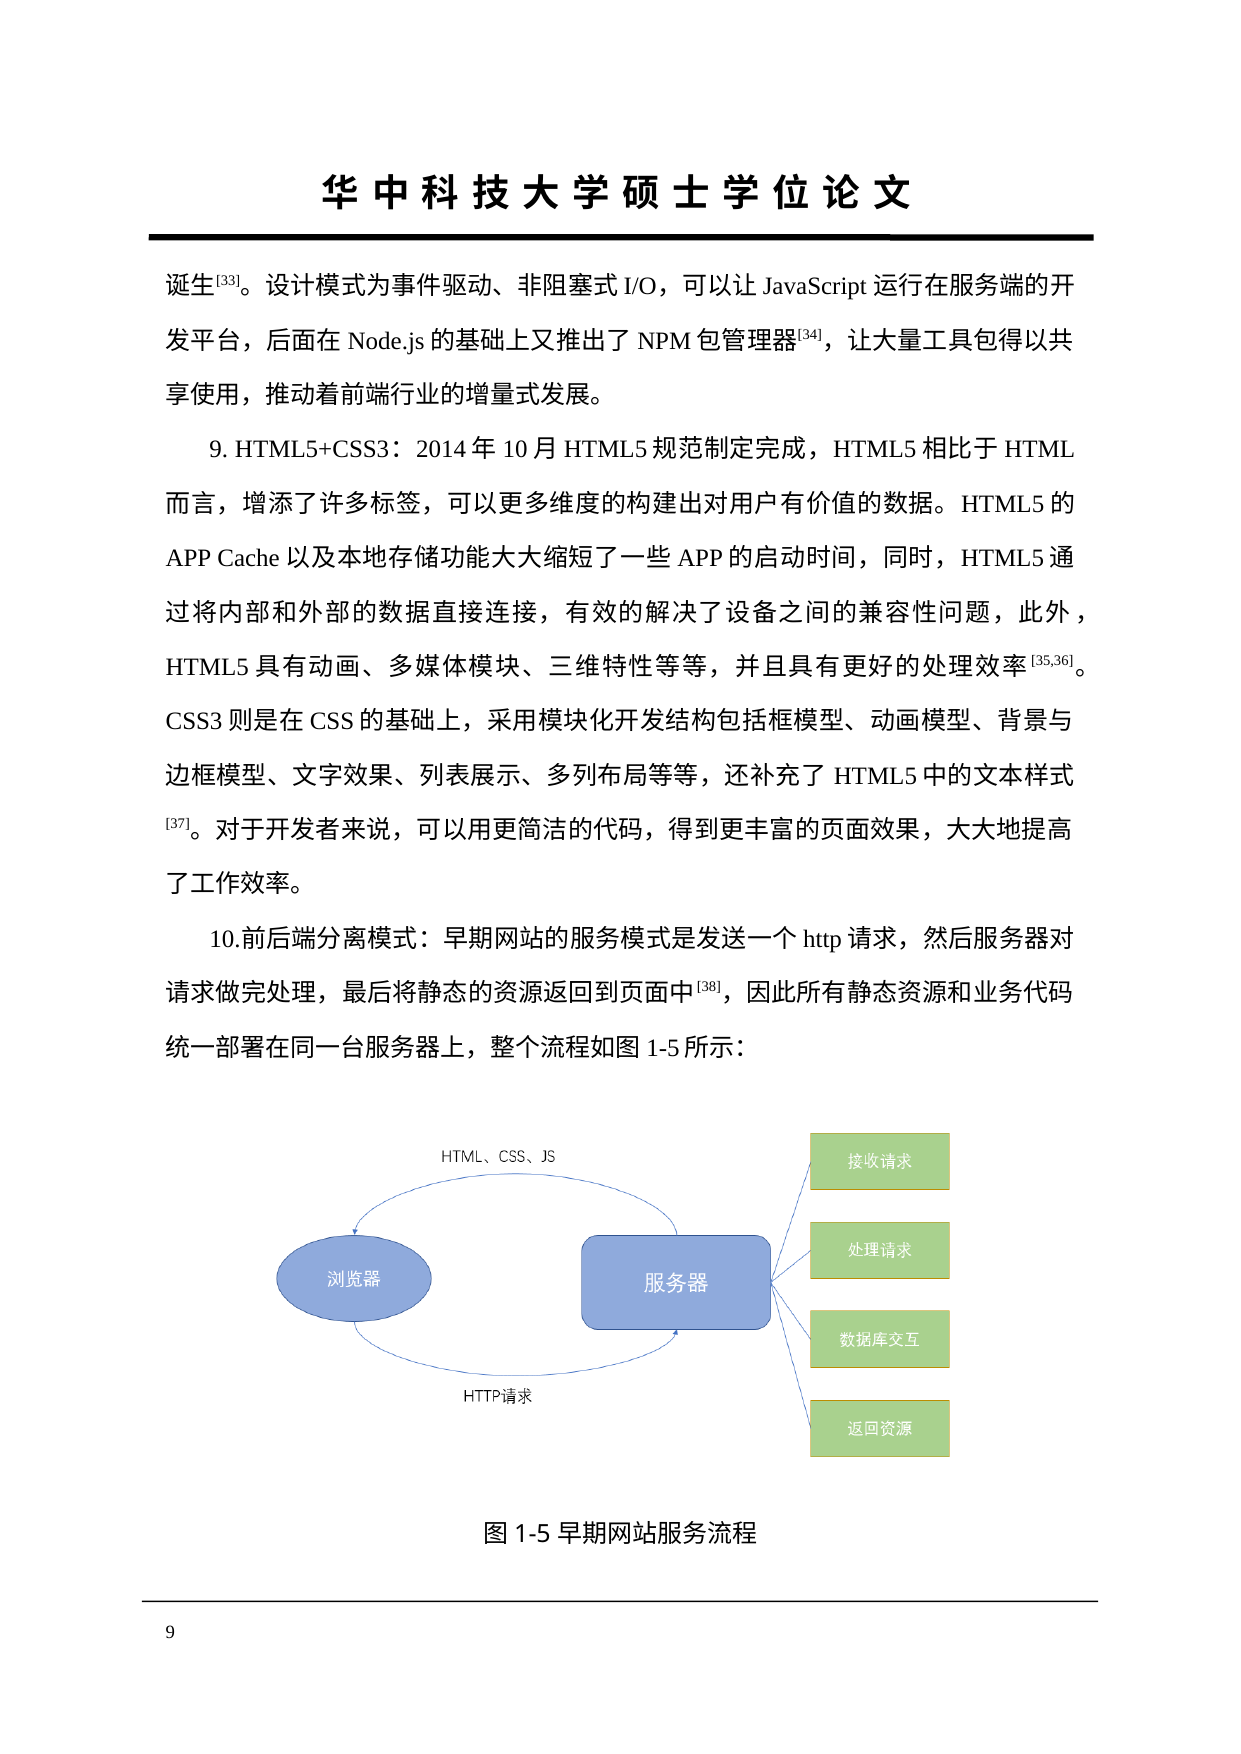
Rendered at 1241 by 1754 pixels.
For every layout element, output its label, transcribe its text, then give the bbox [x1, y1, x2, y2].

text 10.前后端分离模式：早期网站的服务模式是发送一个http请求，然后服务器对请求做完处理，最后将静态的资源返回到页面中[38]，因此所有静态资源和业务代码统一部署在同一台服务器上，整个流程如图 1-5所示： [165, 918, 1075, 1063]
picture [255, 1081, 985, 1500]
text 9. HTML5+CSS3：2014年10月HTML5规范制定完成，HTML5相比于HTML而言，增添了许多标签，可以更多维度的构建出对用户有价值的数据。HTML5的APP Cache以及本地存储功能大大缩短了一些APP的启动时间，同时，HTML5通过将内部和外部的数据直接连接，有效的解决了设备之间的兼容性问题，此外，HTML5具有动画、多媒体模块、三维特性等等，并且具有更好的处理效率[35,36]。CSS3则是在CSS的基础上，采用模块化开发结构包括框模型、动画模型、背景与边框模型、文字效果、列表展示、多列布局等等，还补充了HTML5中的文本样式[37]。对于开发者来说，可以用更简洁的代码，得到更丰富的页面效果，大大地提高了工作效率。 [165, 429, 1075, 900]
text 图 1-5 早期网站服务流程 [165, 1514, 1075, 1550]
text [165, 266, 1075, 411]
